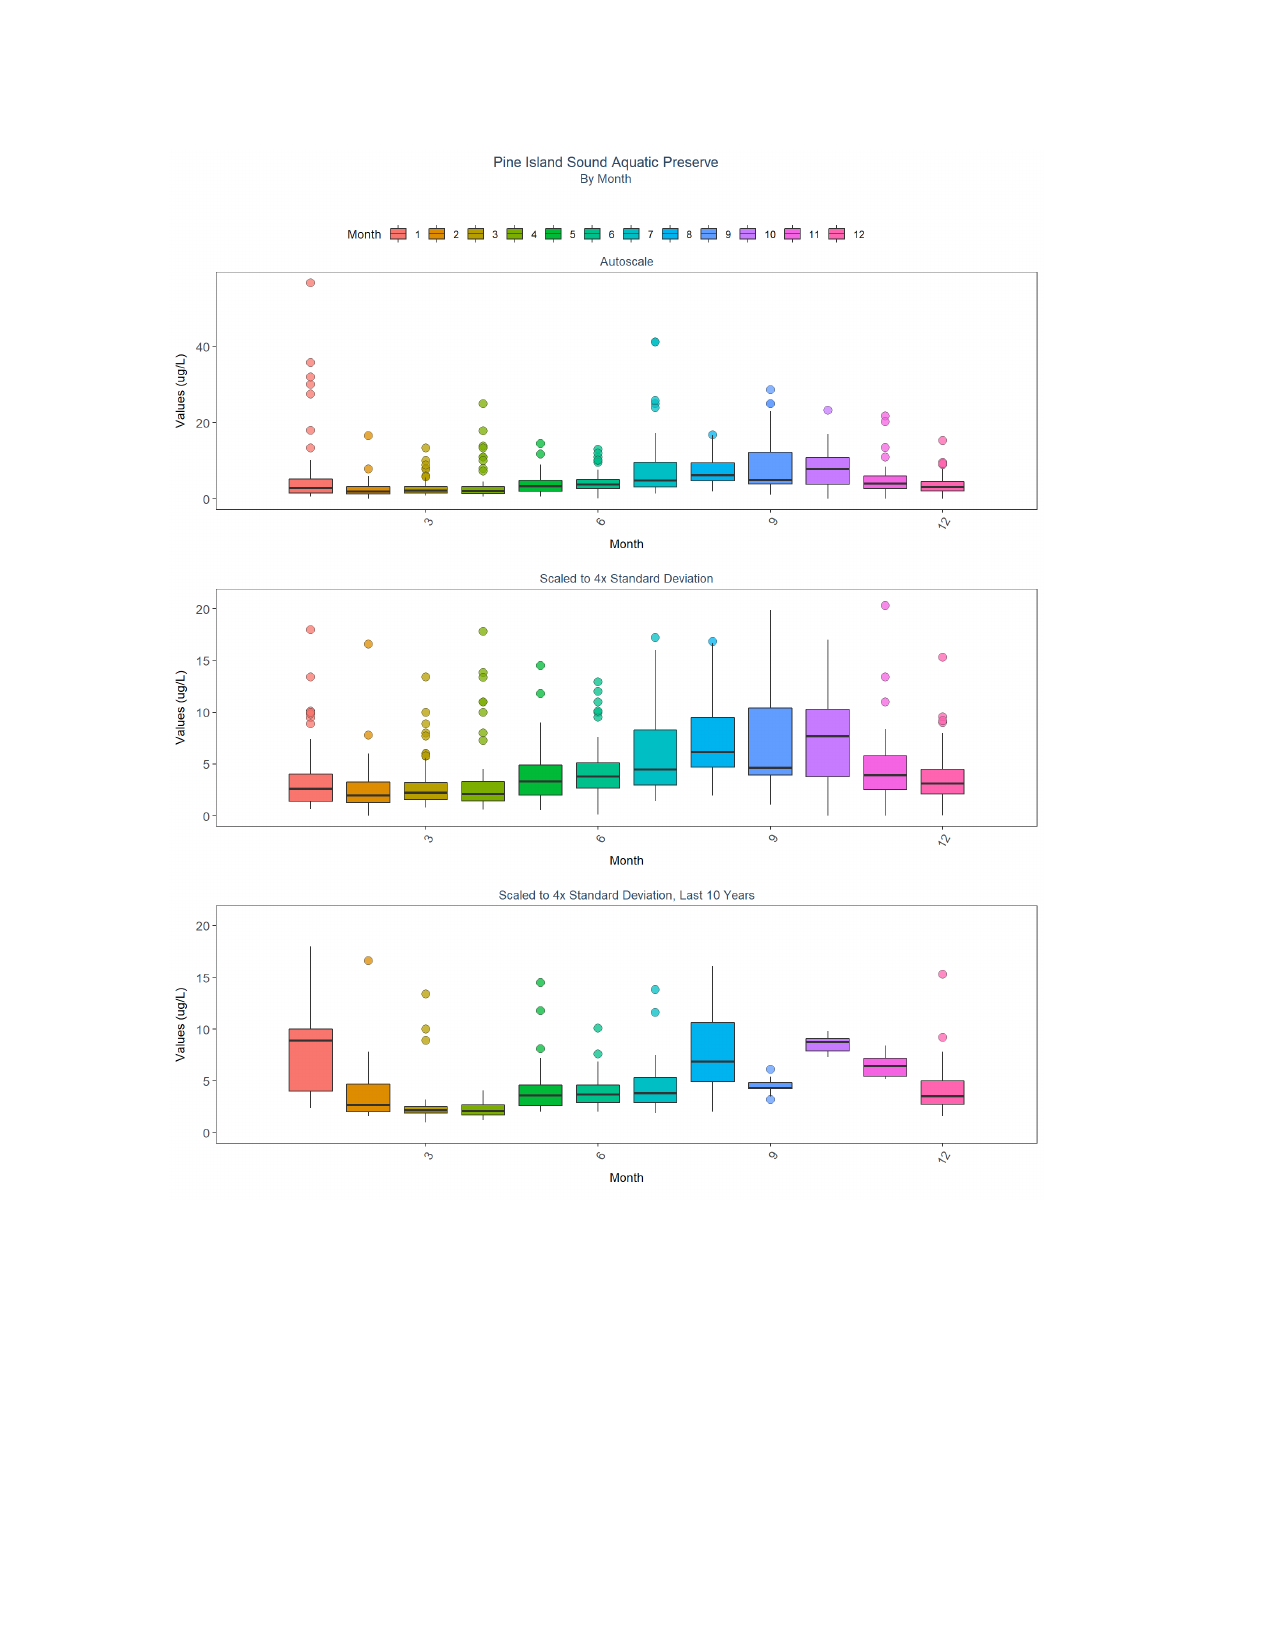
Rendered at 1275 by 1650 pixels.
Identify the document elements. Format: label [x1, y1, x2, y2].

picture [168, 150, 1044, 1200]
